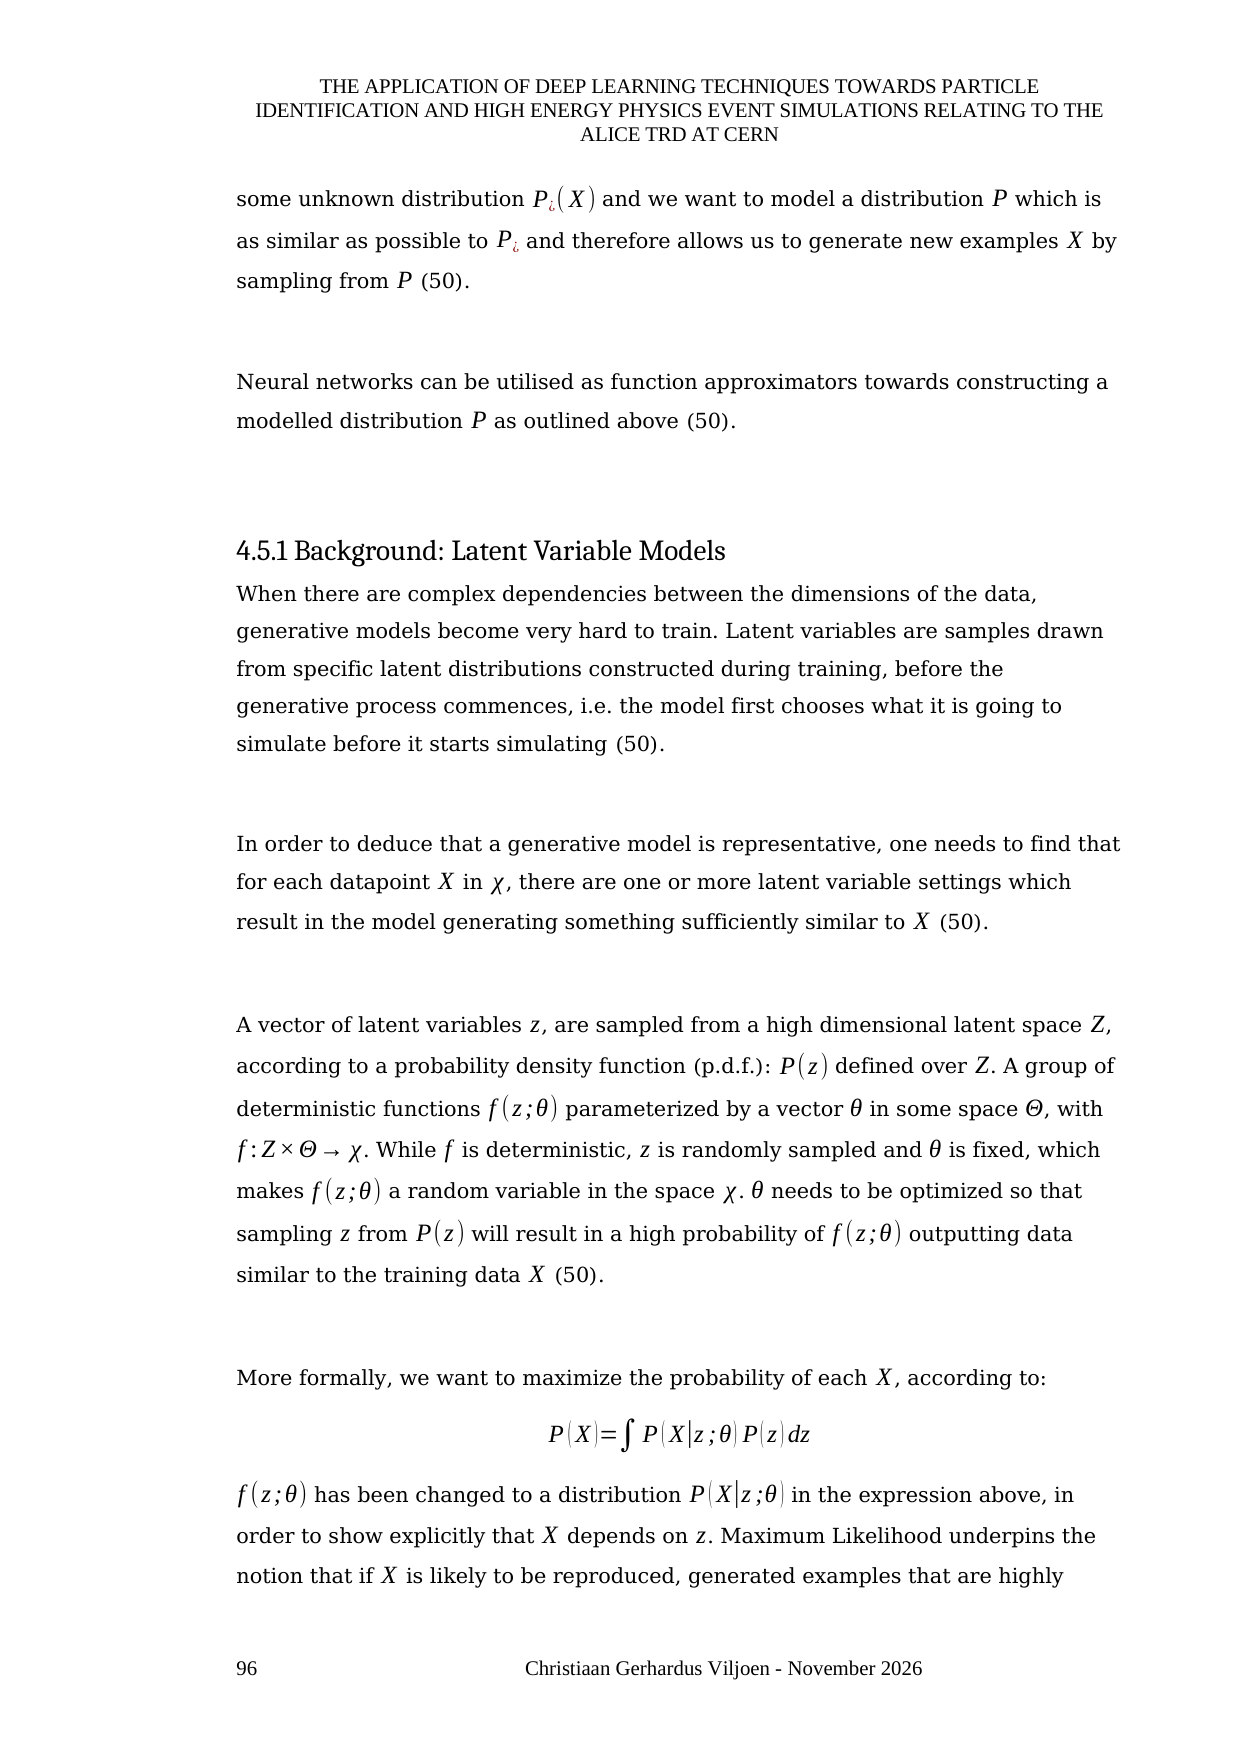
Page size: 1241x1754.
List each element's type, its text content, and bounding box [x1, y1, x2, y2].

text More formally, we want to maximize the probability of each , according to: [236, 1363, 1122, 1391]
text In order to deduce that a generative model is representative, one needs to find that for each datapoint in , there are one or more latent variable settings which result in the model generating something sufficiently similar to . [236, 830, 1122, 936]
subtitle Background: Latent Variable Models [236, 534, 1122, 568]
text A vector of latent variables , are sampled from a high dimensional latent space , according to a probability density function (p.d.f.): defined over . A group of deterministic functions parameterized by a vector in some space , with . While is deterministic, is randomly sampled and is fixed, which makes a random variable in the space . needs to be optimized so that sampling from will result in a high probability of outputting data similar to the training data . [236, 1011, 1122, 1288]
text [236, 183, 1122, 294]
text Neural networks can be utilised as function approximators towards constructing a modelled distribution as outlined above . [236, 369, 1122, 434]
text When there are complex dependencies between the dimensions of the data, generative models become very hard to train. Latent variables are samples drawn from specific latent distributions constructed during training, before the generative process commences, i.e. the model first chooses what it is going to simulate before it starts simulating . [236, 580, 1122, 755]
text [236, 1478, 1122, 1589]
